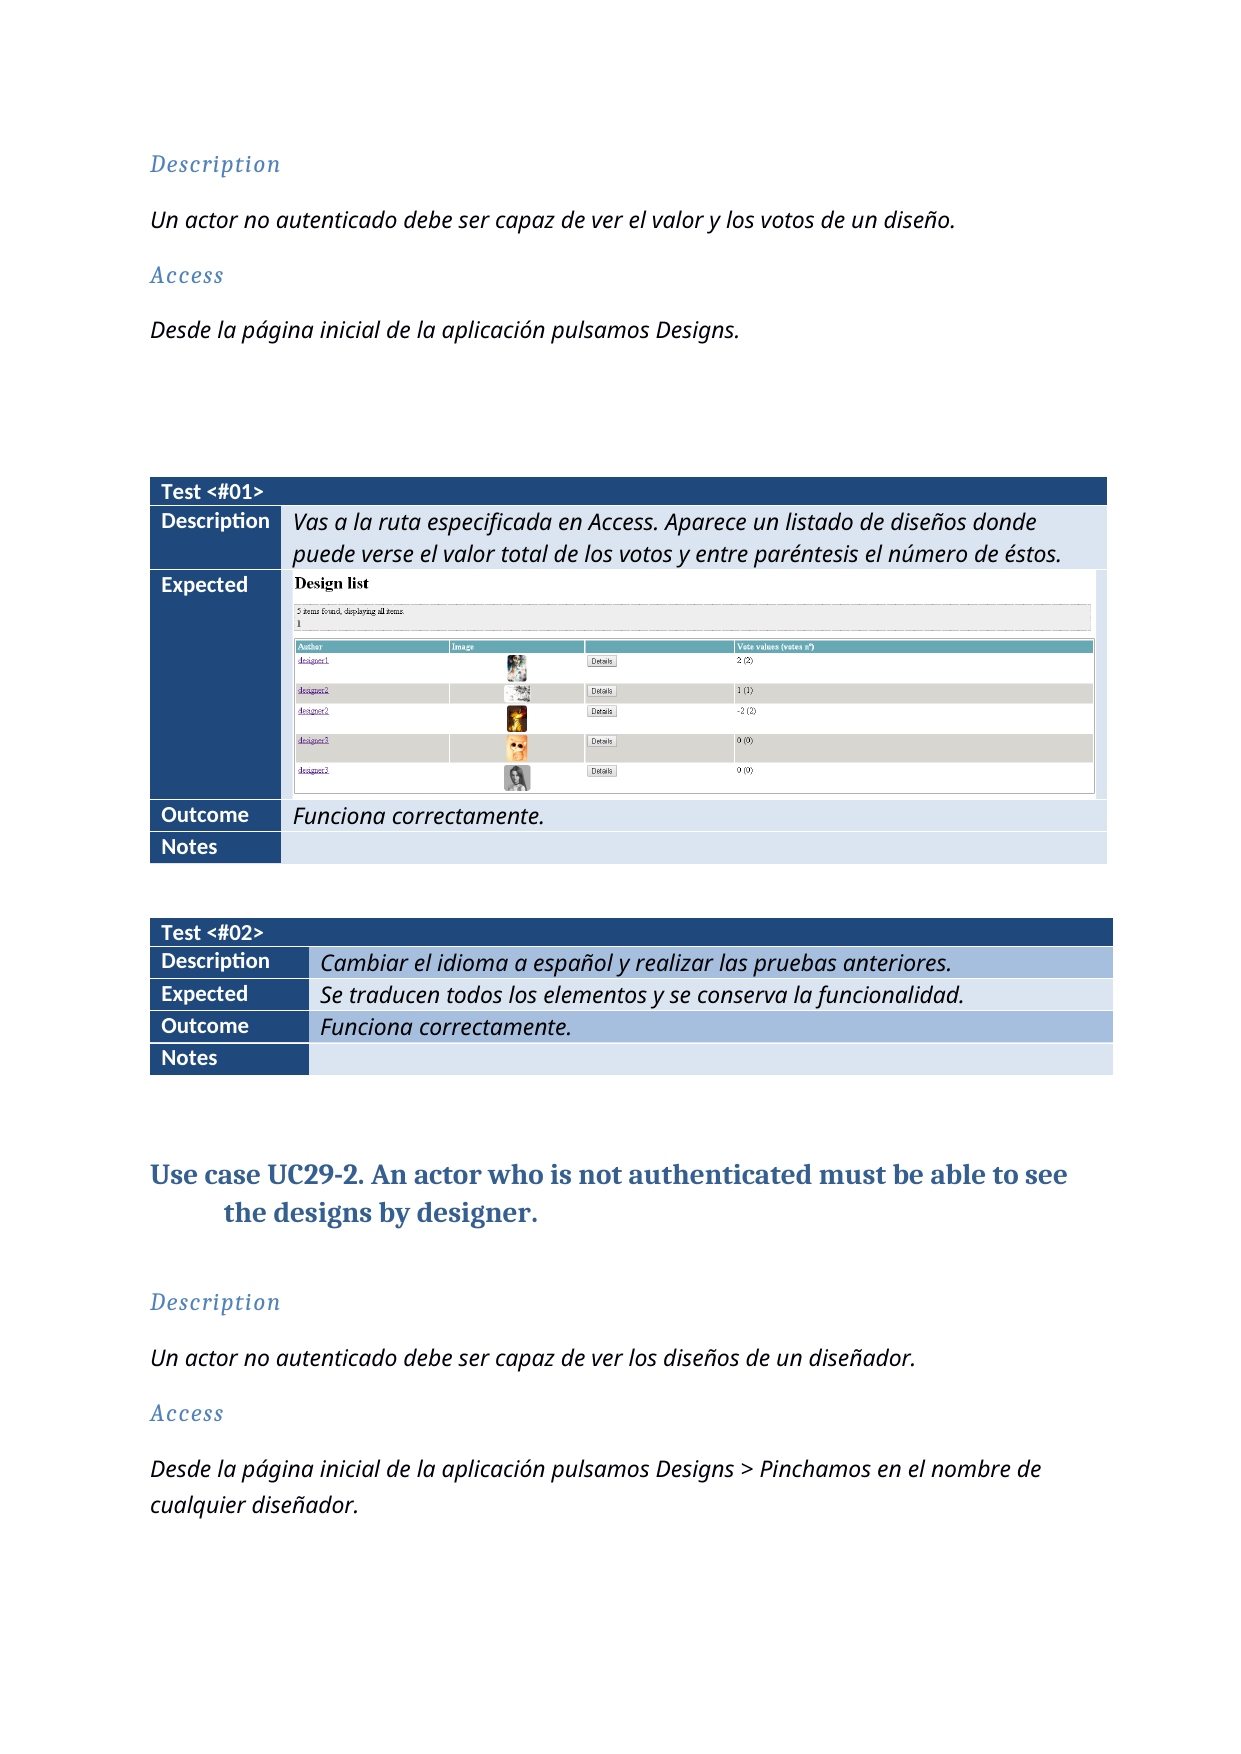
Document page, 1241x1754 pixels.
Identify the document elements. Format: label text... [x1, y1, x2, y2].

table_cell Funciona correctamente. [309, 1011, 1113, 1042]
table_cell [309, 1044, 1113, 1075]
table_cell Vas a la ruta especificada en Access. Aparece un listado de diseños donde puede verse el valor total de los votos y entre paréntesis el número de éstos. [281, 506, 1107, 569]
table_cell [281, 832, 1107, 863]
text Use case UC29-2. An actor who is not authenticated must be able to see the designs by designer. [150, 1158, 1090, 1230]
table_cell Funciona correctamente. [281, 800, 1107, 831]
subtitle Description [150, 150, 1090, 179]
text Un actor no autenticado debe ser capaz de ver los diseños de un diseñador. [150, 1342, 1090, 1373]
subtitle Access [150, 1399, 1090, 1427]
subtitle Access [150, 261, 1090, 289]
table_cell Expected [150, 979, 309, 1010]
table_header Test <#02> [150, 918, 1113, 946]
table_cell Notes [150, 832, 281, 863]
picture [292, 570, 1097, 799]
text Desde la página inicial de la aplicación pulsamos Designs. [150, 314, 1090, 346]
table_header Test <#01> [150, 477, 1107, 505]
table_cell Description [150, 506, 281, 569]
table_cell Outcome [150, 1011, 309, 1042]
table_cell Cambiar el idioma a español y realizar las pruebas anteriores. [309, 947, 1113, 978]
table_cell Outcome [150, 800, 281, 831]
table_cell Description [150, 947, 309, 978]
table_cell [281, 570, 292, 799]
table_cell Expected [150, 570, 281, 799]
table_cell Notes [150, 1044, 309, 1075]
table_cell [1097, 570, 1107, 799]
subtitle Description [150, 1288, 1090, 1317]
table_cell Se traducen todos los elementos y se conserva la funcionalidad. [309, 979, 1113, 1010]
text Un actor no autenticado debe ser capaz de ver el valor y los votos de un diseño. [150, 204, 1090, 235]
text Desde la página inicial de la aplicación pulsamos Designs > Pinchamos en el nombre de cualquier diseñador. [150, 1453, 1090, 1520]
